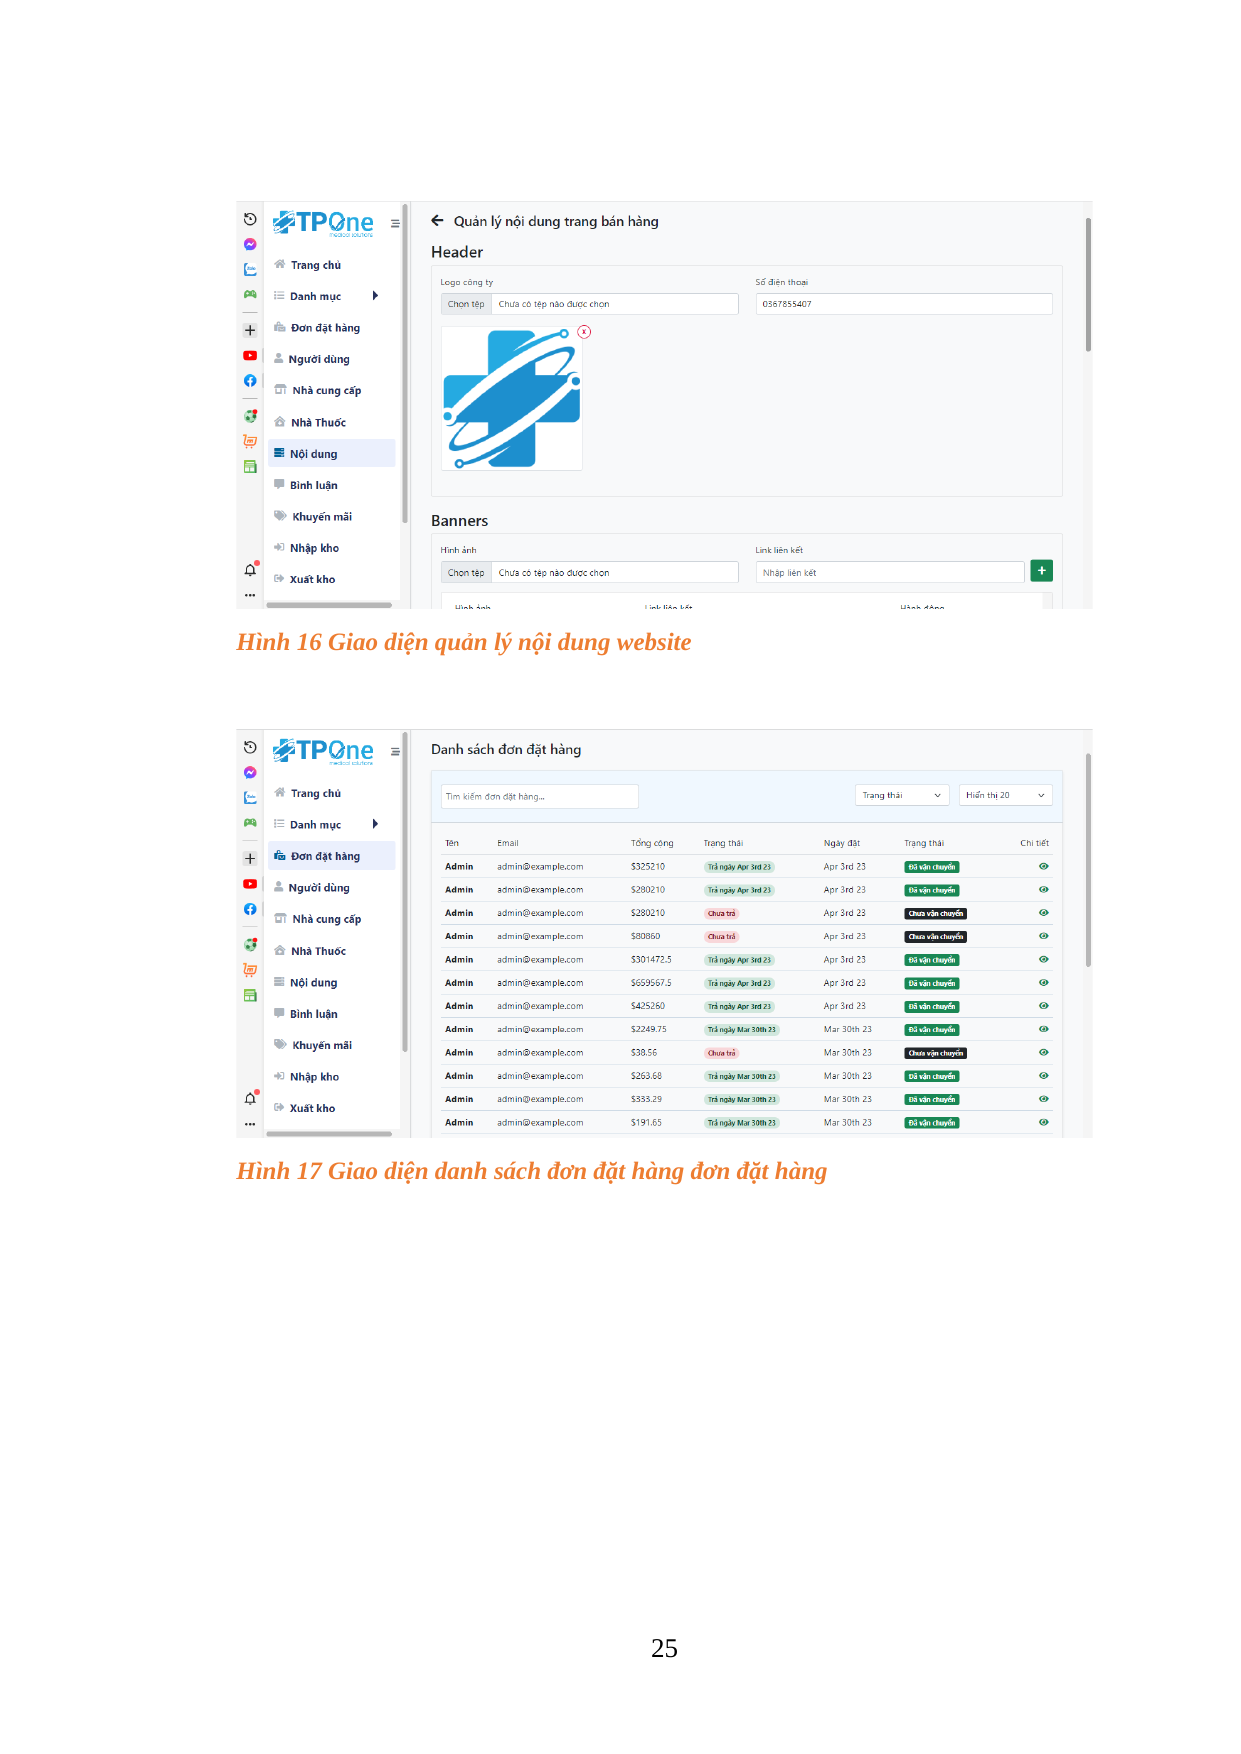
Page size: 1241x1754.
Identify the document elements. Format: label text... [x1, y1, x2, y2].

picture [236, 197, 1093, 609]
picture [236, 726, 1093, 1138]
